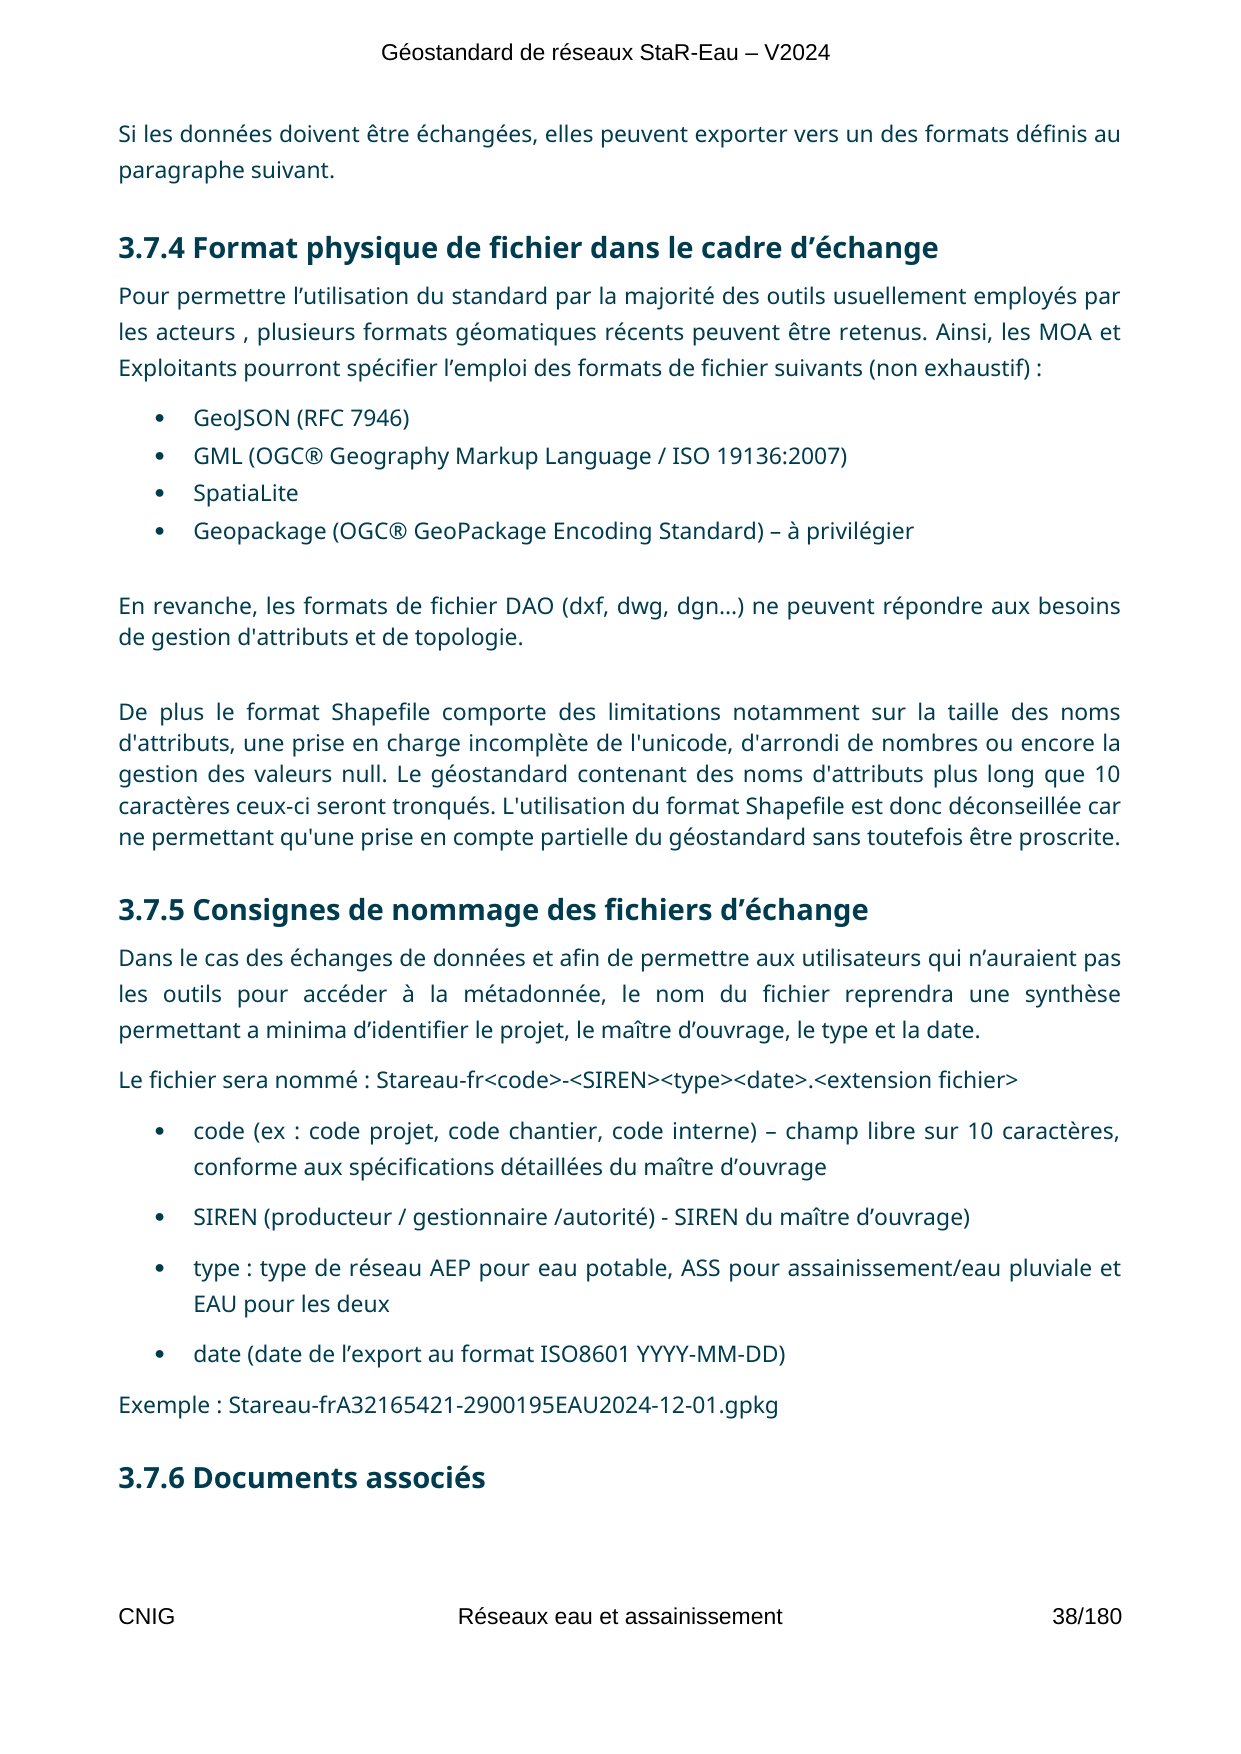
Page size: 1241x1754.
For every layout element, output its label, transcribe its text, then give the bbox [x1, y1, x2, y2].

text De plus le format Shapefile comporte des limitations notamment sur la taille des noms d'attributs, une prise en charge incomplète de l'unicode, d'arrondi de nombres ou encore la gestion des valeurs null. Le géostandard contenant des noms d'attributs plus long que 10 caractères ceux-ci seront tronqués. L'utilisation du format Shapefile est donc déconseillée car ne permettant qu'une prise en compte partielle du géostandard sans toutefois être proscrite. [118, 696, 1122, 852]
text Dans le cas des échanges de données et afin de permettre aux utilisateurs qui n’auraient pas les outils pour accéder à la métadonnée, le nom du fichier reprendra une synthèse permettant a minima d’identifier le projet, le maître d’ouvrage, le type et la date. [118, 942, 1122, 1045]
list SpatiaLite [156, 477, 1122, 508]
list Geopackage (OGC® GeoPackage Encoding Standard) – à privilégier [156, 514, 1122, 546]
text En revanche, les formats de fichier DAO (dxf, dwg, dgn…) ne peuvent répondre aux besoins de gestion d'attributs et de topologie. [118, 589, 1122, 652]
list type : type de réseau AEP pour eau potable, ASS pour assainissement/eau pluviale et EAU pour les deux [156, 1252, 1122, 1319]
list GeoJSON (RFC 7946) [156, 402, 1122, 433]
subtitle Format physique de fichier dans le cadre d’échange [118, 227, 1122, 267]
text Exemple : Stareau-frA32165421-2900195EAU2024-12-01.gpkg [555, 1389, 1122, 1420]
subtitle Consignes de nommage des fichiers d’échange [118, 889, 1122, 929]
text Si les données doivent être échangées, elles peuvent exporter vers un des formats définis au paragraphe suivant. [118, 118, 1122, 185]
list GML (OGC® Geography Markup Language / ISO 19136:2007) [156, 439, 1122, 471]
text Exemple : Stareau-frA32165421-2900195EAU2024-12-01.gpkg [118, 1389, 430, 1420]
subtitle Documents associés [118, 1457, 1122, 1497]
list date (date de l’export au format ISO8601 YYYY-MM-DD) [156, 1338, 1122, 1369]
text Pour permettre l’utilisation du standard par la majorité des outils usuellement employés par les acteurs , plusieurs formats géomatiques récents peuvent être retenus. Ainsi, les MOA et Exploitants pourront spécifier l’emploi des formats de fichier suivants (non exhaustif) : [118, 280, 1122, 383]
list SIREN (producteur / gestionnaire /autorité) - SIREN du maître d’ouvrage) [156, 1201, 1122, 1232]
text Le fichier sera nommé : Stareau-fr<code>-<SIREN><type><date>.<extension fichier> [118, 1064, 1122, 1095]
list code (ex : code projet, code chantier, code interne) – champ libre sur 10 caractères, conforme aux spécifications détaillées du maître d’ouvrage [156, 1115, 1122, 1182]
